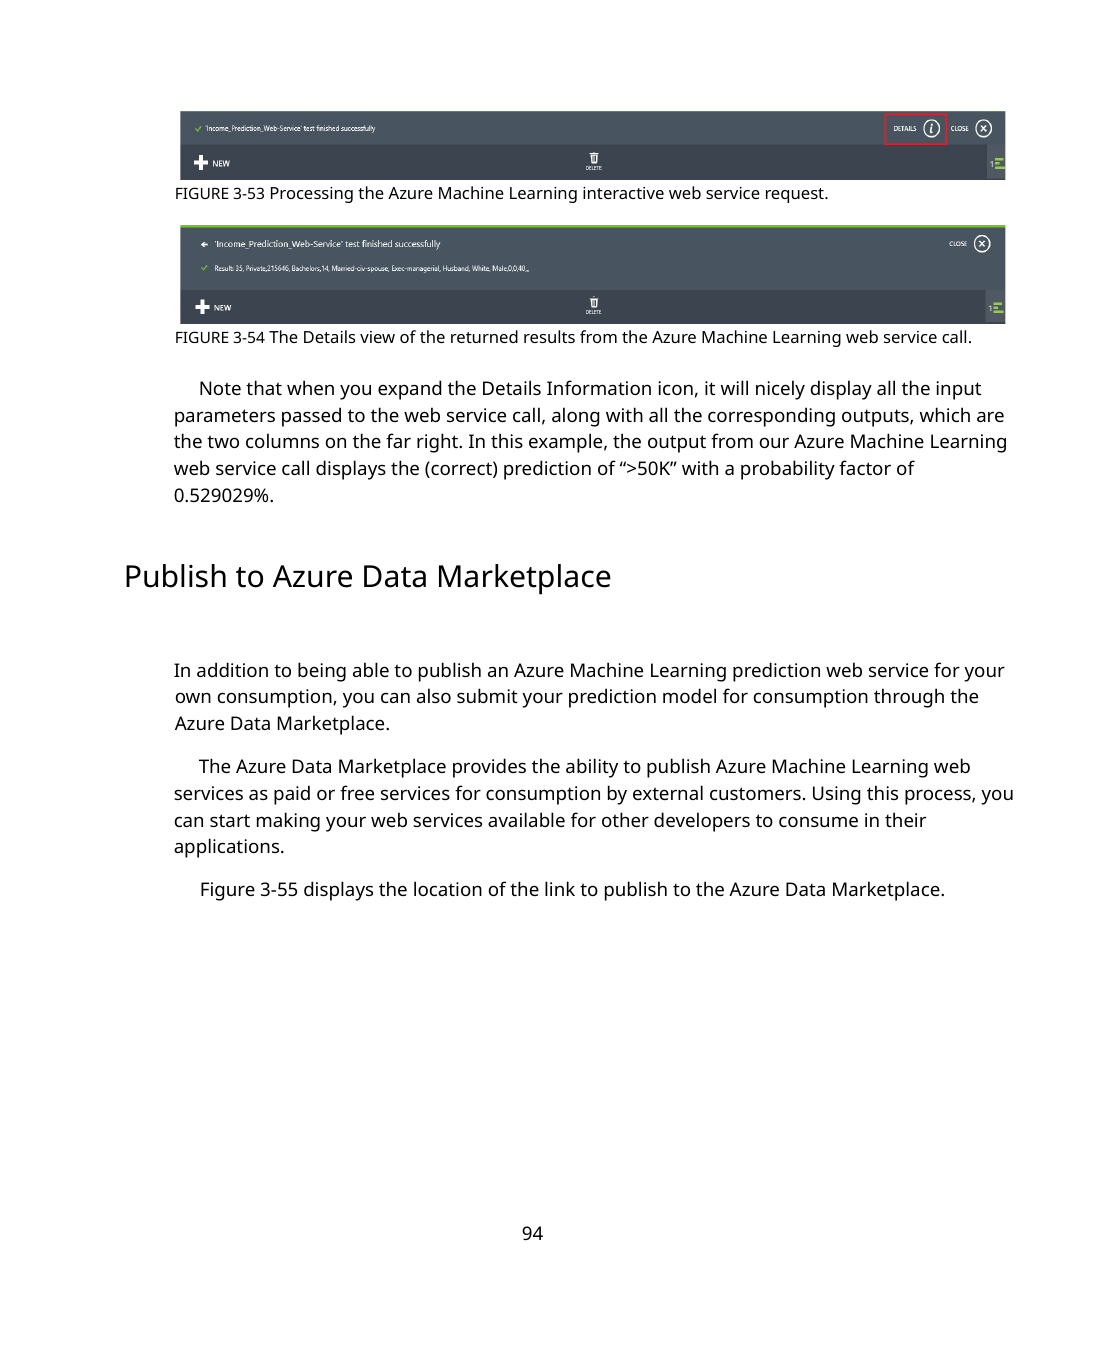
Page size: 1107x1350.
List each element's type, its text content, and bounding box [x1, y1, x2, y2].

picture [180, 111, 1006, 180]
text FIGURE 3-53 Processing the Azure Machine Learning interactive web service request. [174, 182, 994, 204]
text In addition to being able to publish an Azure Machine Learning prediction web service for your own consumption, you can also submit your prediction model for consumption through the Azure Data Marketplace. [173, 657, 1019, 736]
text FIGURE 3-54 The Details view of the returned results from the Azure Machine Learning web service call. [174, 325, 994, 348]
subtitle Publish to Azure Data Marketplace [123, 555, 998, 596]
text Note that when you expand the Details Information icon, it will nicely display all the input parameters passed to the web service call, along with all the corresponding outputs, which are the two columns on the far right. In this example, the output from our Azure Machine Learning web service call displays the (correct) prediction of “>50K” with a probability factor of 0.529029%. [173, 375, 1019, 508]
picture [180, 225, 1006, 324]
text Figure 3-55 displays the location of the link to publish to the Azure Data Marketplace. [199, 877, 1019, 902]
text The Azure Data Marketplace provides the ability to publish Azure Machine Learning web services as paid or free services for consumption by external customers. Using this process, you can start making your web services available for other developers to consume in their applications. [173, 753, 1019, 859]
